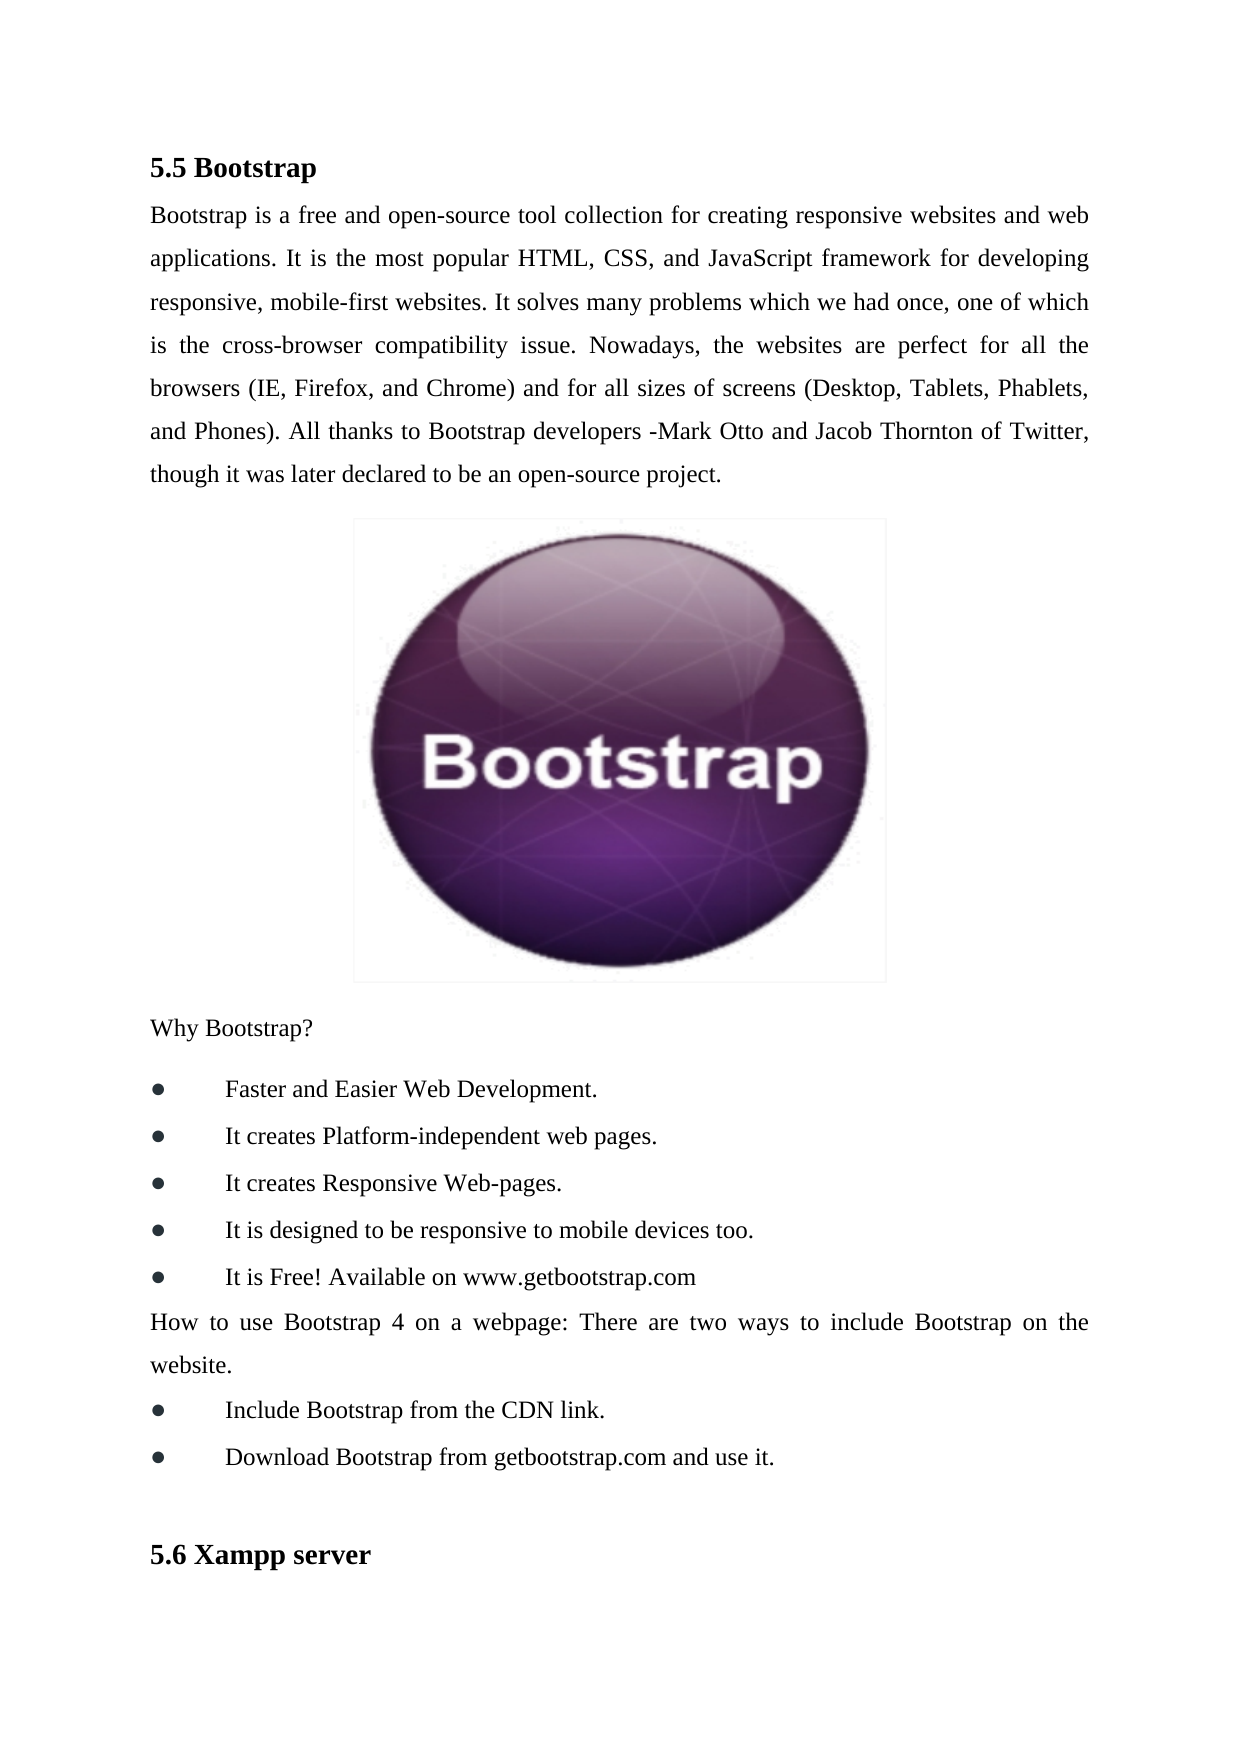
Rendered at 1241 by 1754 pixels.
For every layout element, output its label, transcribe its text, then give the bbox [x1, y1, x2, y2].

picture [353, 518, 887, 983]
list It is designed to be responsive to mobile devices too. [150, 1213, 1090, 1244]
text 5.6 Xampp server [150, 1537, 1090, 1571]
text How to use Bootstrap 4 on a webpage: There are two ways to include Bootstrap on the website. [150, 1307, 1090, 1379]
list Include Bootstrap from the CDN link. [150, 1393, 1090, 1424]
text Why Bootstrap? [150, 1013, 1090, 1041]
list It is Free! Available on www.getbootstrap.com [150, 1260, 1090, 1291]
text 5.5 Bootstrap [150, 150, 1090, 183]
list It creates Responsive Web-pages. [150, 1166, 1090, 1197]
list Faster and Easier Web Development. [150, 1072, 1090, 1104]
list Download Bootstrap from getbootstrap.com and use it. [150, 1440, 1090, 1471]
text Bootstrap is a free and open-source tool collection for creating responsive websites and web applications. It is the most popular HTML, CSS, and JavaScript framework for developing responsive, mobile-first websites. It solves many problems which we had once, one of which is the cross-browser compatibility issue. Nowadays, the websites are perfect for all the browsers (IE, Firefox, and Chrome) and for all sizes of screens (Desktop, Tablets, Phablets, and Phones). All thanks to Bootstrap developers -Mark Otto and Jacob Thornton of Twitter, though it was later declared to be an open-source project. [150, 200, 1090, 488]
list It creates Platform-independent web pages. [150, 1119, 1090, 1151]
